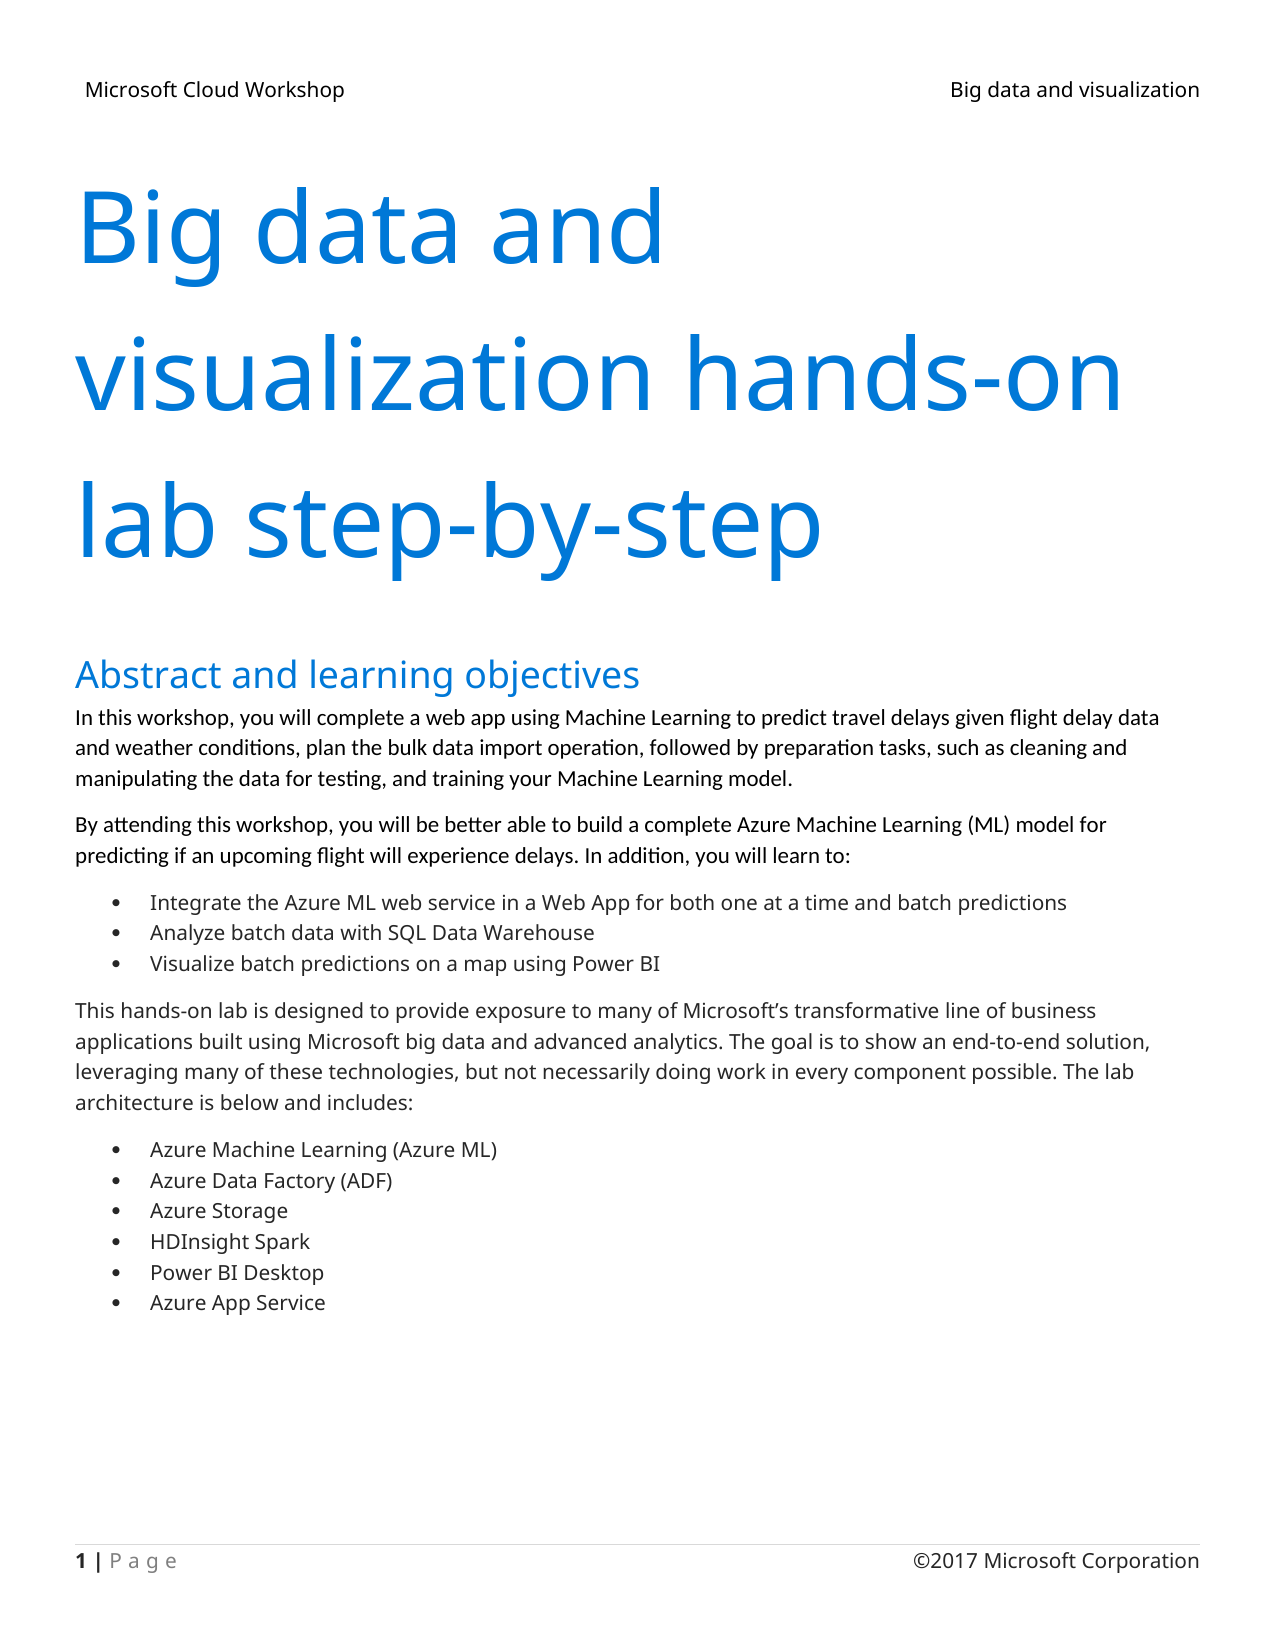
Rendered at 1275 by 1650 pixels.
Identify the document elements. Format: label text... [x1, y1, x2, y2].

subtitle Big data and visualization hands-on lab step-by-step [75, 157, 1200, 587]
list Azure App Service [112, 1288, 1200, 1317]
list Analyze batch data with SQL Data Warehouse [112, 918, 1200, 947]
list Azure Machine Learning (Azure ML) [112, 1135, 1200, 1164]
list Power BI Desktop [112, 1258, 1200, 1286]
list Visualize batch predictions on a map using Power BI [112, 949, 1200, 977]
list Azure Data Factory (ADF) [112, 1166, 1200, 1194]
text By attending this workshop, you will be better able to build a complete Azure Machine Learning (ML) model for predicting if an upcoming flight will experience delays. In addition, you will learn to: [75, 811, 1200, 869]
list HDInsight Spark [112, 1227, 1200, 1256]
list Integrate the Azure ML web service in a Web App for both one at a time and batch predictions [112, 888, 1200, 916]
subtitle Abstract and learning objectives [75, 648, 1200, 699]
text In this workshop, you will complete a web app using Machine Learning to predict travel delays given flight delay data and weather conditions, plan the bulk data import operation, followed by preparation tasks, such as cleaning and manipulating the data for testing, and training your Machine Learning model. [75, 703, 1200, 792]
text This hands-on lab is designed to provide exposure to many of Microsoft’s transformative line of business applications built using Microsoft big data and advanced analytics. The goal is to show an end-to-end solution, leveraging many of these technologies, but not necessarily doing work in every component possible. The lab architecture is below and includes: [75, 996, 1200, 1116]
list Azure Storage [112, 1197, 1200, 1225]
